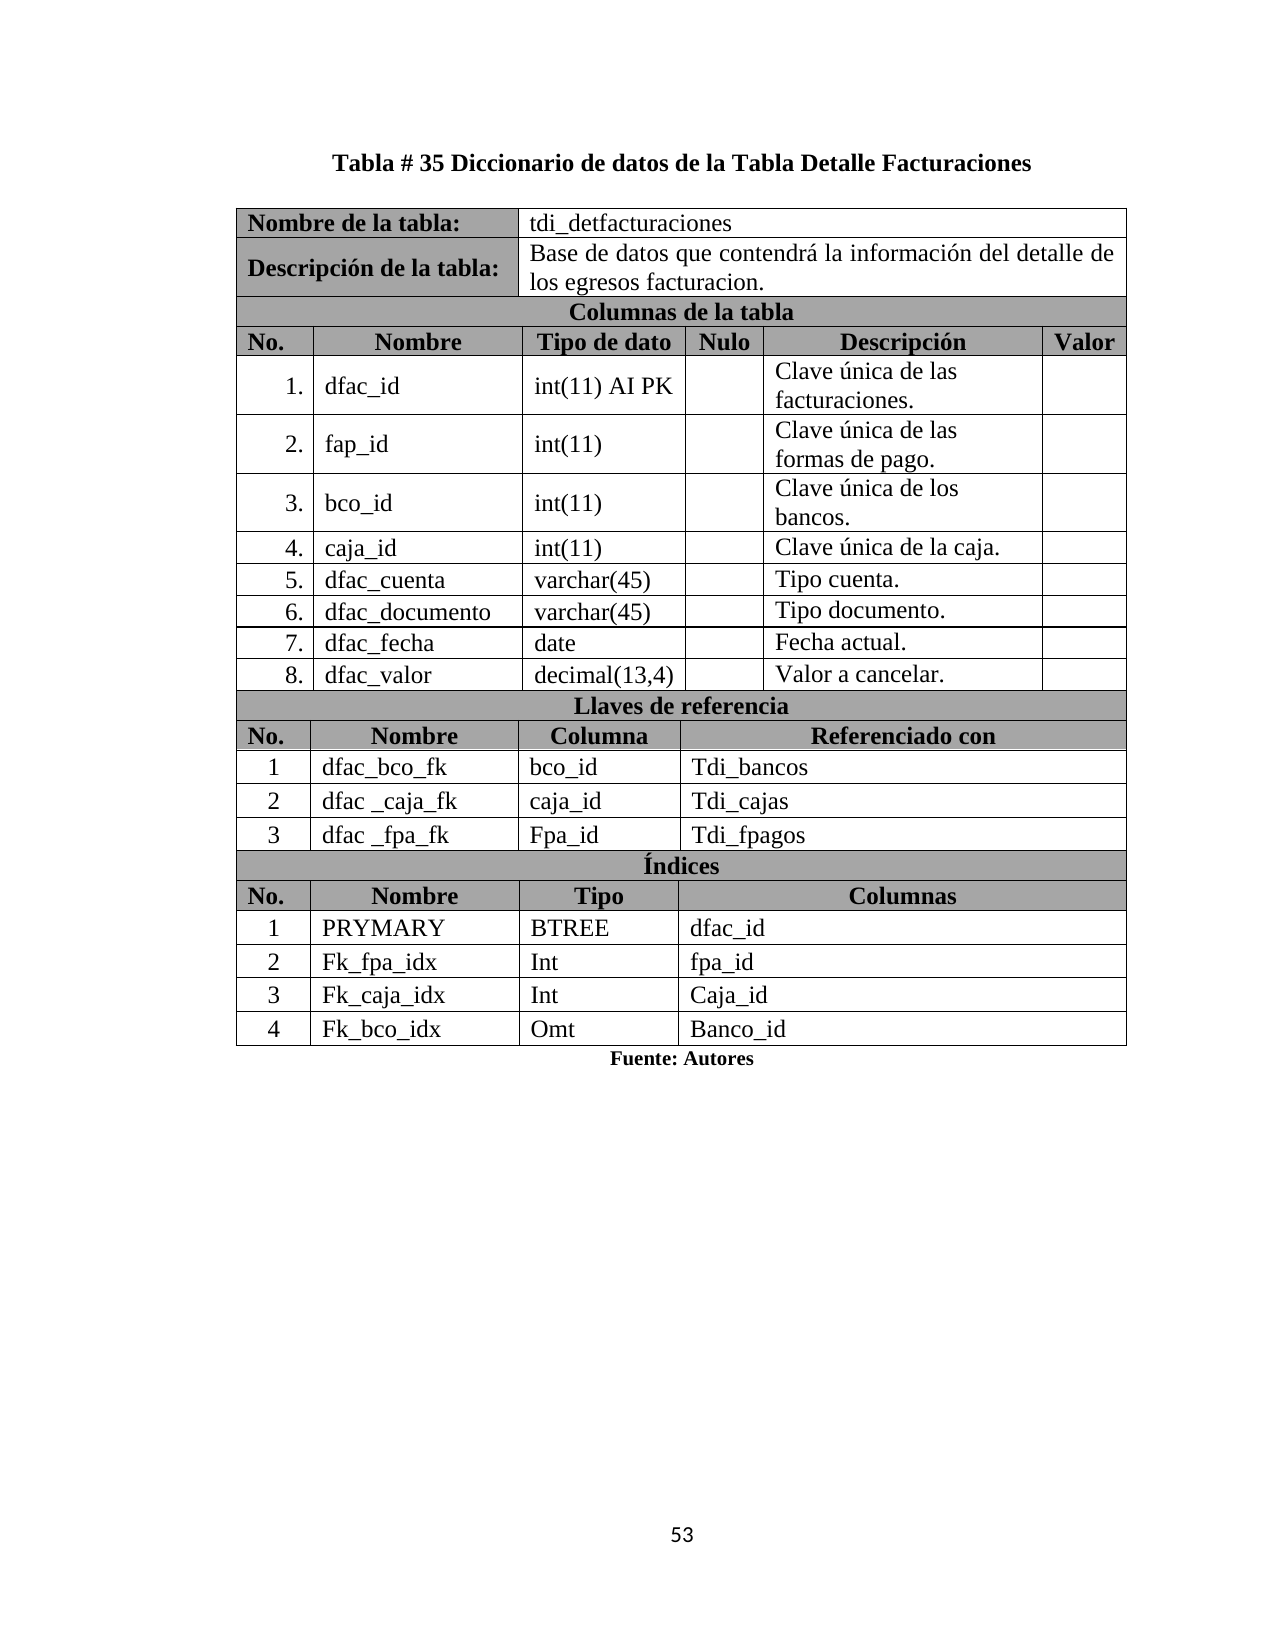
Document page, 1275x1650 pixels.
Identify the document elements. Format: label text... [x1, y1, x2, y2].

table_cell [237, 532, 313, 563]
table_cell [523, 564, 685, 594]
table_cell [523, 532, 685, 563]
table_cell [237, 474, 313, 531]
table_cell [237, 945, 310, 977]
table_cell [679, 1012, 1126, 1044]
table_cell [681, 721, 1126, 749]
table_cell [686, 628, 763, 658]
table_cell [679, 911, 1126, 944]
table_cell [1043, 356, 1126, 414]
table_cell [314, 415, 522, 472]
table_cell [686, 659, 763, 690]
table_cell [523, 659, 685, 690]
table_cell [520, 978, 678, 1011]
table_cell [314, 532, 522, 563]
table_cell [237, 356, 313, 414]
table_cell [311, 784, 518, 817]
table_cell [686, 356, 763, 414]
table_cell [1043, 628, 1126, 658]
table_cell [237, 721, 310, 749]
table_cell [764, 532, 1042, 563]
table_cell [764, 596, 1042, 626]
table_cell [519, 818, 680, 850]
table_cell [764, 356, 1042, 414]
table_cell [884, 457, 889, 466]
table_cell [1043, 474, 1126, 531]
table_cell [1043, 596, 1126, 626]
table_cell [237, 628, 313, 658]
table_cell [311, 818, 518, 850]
text Tabla # 35 Diccionario de datos de la Tabla Detalle Facturaciones [236, 148, 1127, 176]
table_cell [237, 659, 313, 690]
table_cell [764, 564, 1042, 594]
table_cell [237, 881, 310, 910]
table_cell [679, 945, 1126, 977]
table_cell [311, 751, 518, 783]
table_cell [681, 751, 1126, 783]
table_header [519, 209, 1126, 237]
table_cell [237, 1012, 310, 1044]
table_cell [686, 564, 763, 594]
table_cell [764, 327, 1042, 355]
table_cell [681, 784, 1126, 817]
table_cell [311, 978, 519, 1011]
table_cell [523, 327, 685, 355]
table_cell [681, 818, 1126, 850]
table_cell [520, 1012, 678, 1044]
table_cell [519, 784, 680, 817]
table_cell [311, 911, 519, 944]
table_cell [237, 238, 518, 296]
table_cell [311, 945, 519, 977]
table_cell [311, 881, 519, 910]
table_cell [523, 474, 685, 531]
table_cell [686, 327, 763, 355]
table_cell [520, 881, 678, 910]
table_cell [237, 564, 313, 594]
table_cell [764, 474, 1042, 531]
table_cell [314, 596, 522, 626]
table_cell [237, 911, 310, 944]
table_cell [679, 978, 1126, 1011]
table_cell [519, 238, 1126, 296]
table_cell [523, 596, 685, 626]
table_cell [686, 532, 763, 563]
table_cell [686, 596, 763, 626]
text Fuente: Autores [236, 1046, 1127, 1070]
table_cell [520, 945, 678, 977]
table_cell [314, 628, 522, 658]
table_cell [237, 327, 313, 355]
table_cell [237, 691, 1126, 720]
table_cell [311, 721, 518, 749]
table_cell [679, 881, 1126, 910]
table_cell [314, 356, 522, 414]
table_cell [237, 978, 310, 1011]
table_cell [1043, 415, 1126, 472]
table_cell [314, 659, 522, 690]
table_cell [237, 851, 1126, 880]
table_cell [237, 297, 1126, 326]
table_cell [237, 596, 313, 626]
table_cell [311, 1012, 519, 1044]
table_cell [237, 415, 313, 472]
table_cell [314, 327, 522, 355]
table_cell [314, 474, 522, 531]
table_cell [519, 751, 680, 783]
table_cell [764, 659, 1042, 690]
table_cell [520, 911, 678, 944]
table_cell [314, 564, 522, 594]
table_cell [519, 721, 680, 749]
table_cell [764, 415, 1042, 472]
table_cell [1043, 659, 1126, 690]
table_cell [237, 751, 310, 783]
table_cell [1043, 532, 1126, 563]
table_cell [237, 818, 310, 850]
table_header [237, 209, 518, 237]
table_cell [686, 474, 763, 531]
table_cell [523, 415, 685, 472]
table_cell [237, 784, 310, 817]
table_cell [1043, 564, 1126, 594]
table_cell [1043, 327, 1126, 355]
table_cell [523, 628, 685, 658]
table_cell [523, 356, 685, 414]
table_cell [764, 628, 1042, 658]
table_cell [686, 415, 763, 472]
